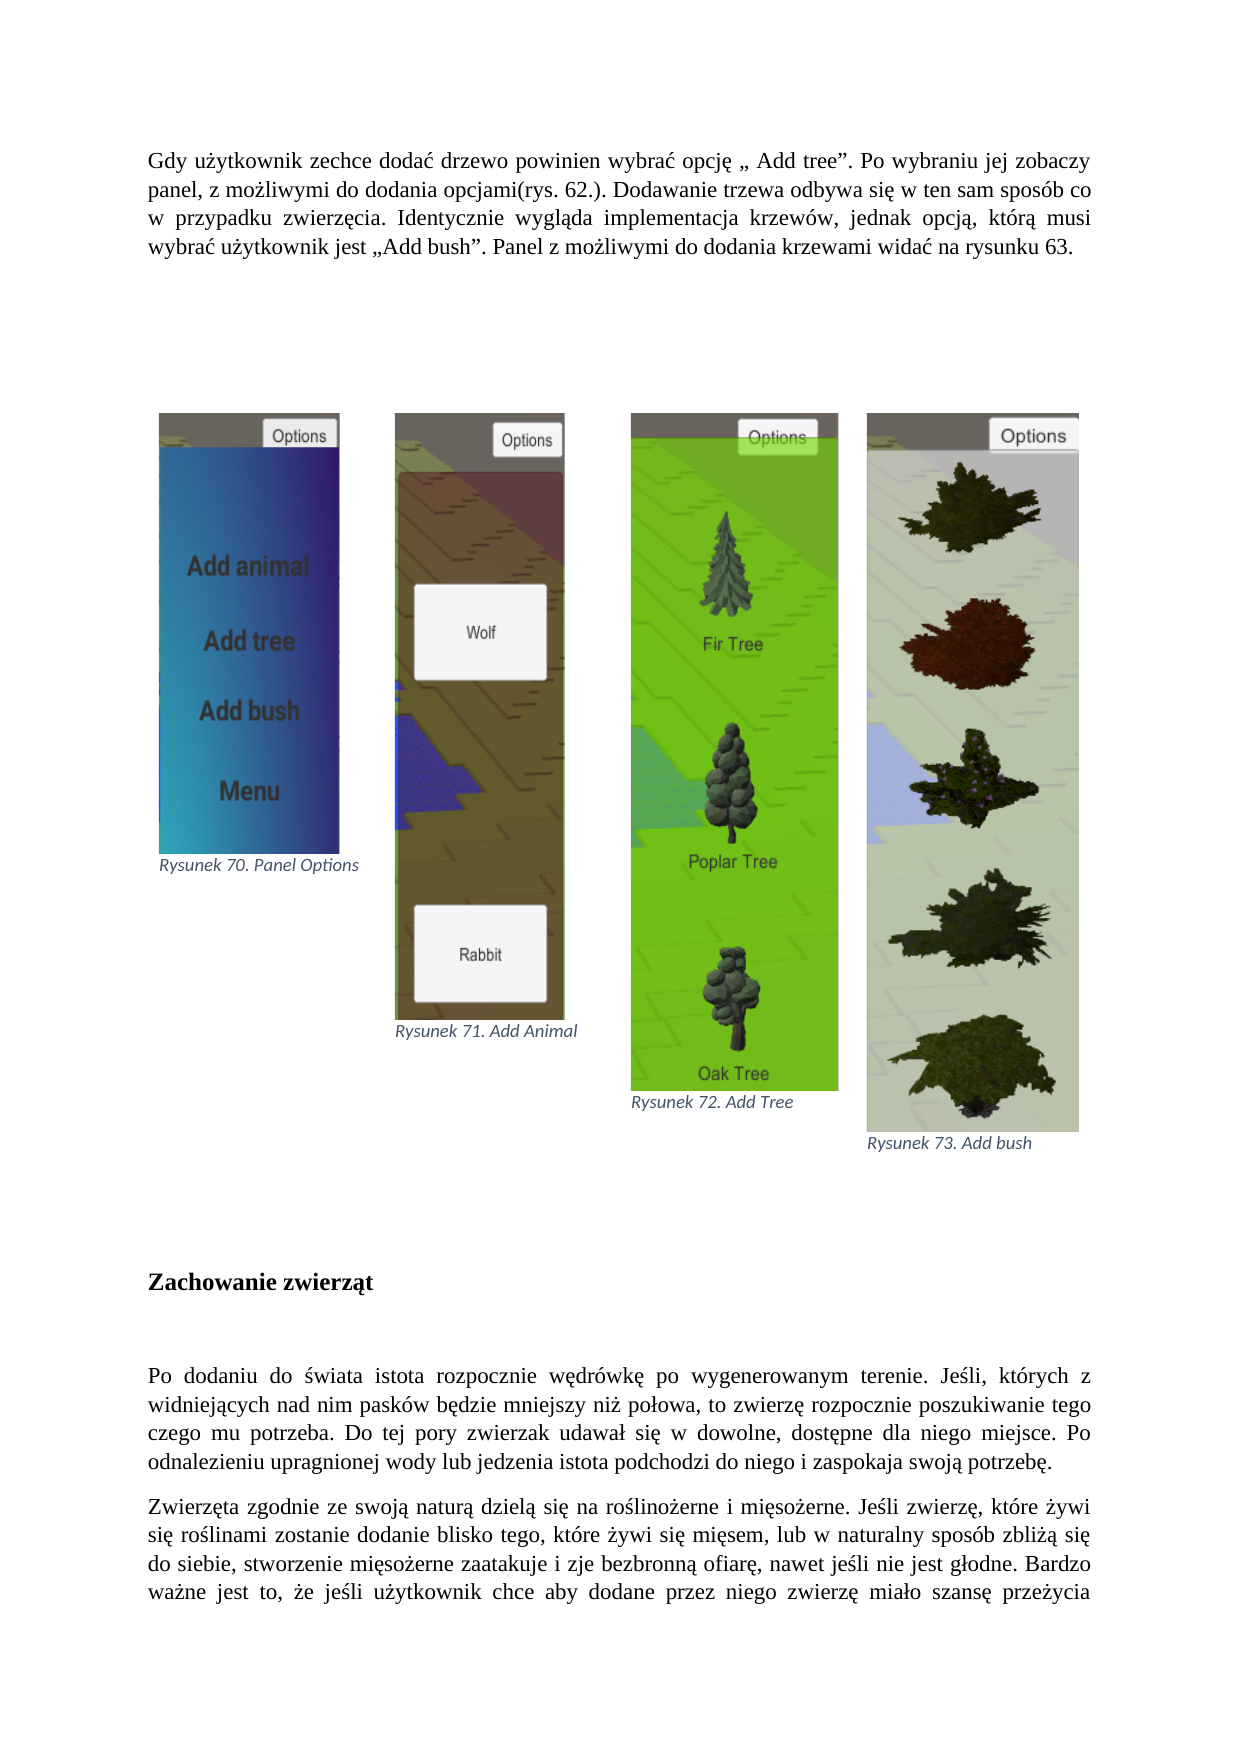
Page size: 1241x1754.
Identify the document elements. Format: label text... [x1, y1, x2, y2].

text Zachowanie zwierząt [148, 1267, 1093, 1296]
picture [630, 413, 839, 1091]
text Po dodaniu do świata istota rozpocznie wędrówkę po wygenerowanym terenie. Jeśli, których z widniejących nad nim pasków będzie mniejszy niż połowa, to zwierzę rozpocznie poszukiwanie tego czego mu potrzeba. Do tej pory zwierzak udawał się w dowolne, dostępne dla niego miejsce. Po odnalezieniu upragnionej wody lub jedzenia istota podchodzi do niego i zaspokaja swoją potrzebę. [148, 1363, 1093, 1474]
picture [158, 413, 340, 854]
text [148, 1493, 1093, 1605]
picture [866, 413, 1079, 1132]
picture [394, 413, 565, 1020]
text Gdy użytkownik zechce dodać drzewo powinien wybrać opcję „ Add tree”. Po wybraniu jej zobaczy panel, z możliwymi do dodania opcjami(rys. 62.). Dodawanie trzewa odbywa się w ten sam sposób co w przypadku zwierzęcia. Identycznie wygląda implementacja krzewów, jednak opcją, którą musi wybrać użytkownik jest „Add bush”. Panel z możliwymi do dodania krzewami widać na rysunku 63. [148, 148, 1093, 259]
